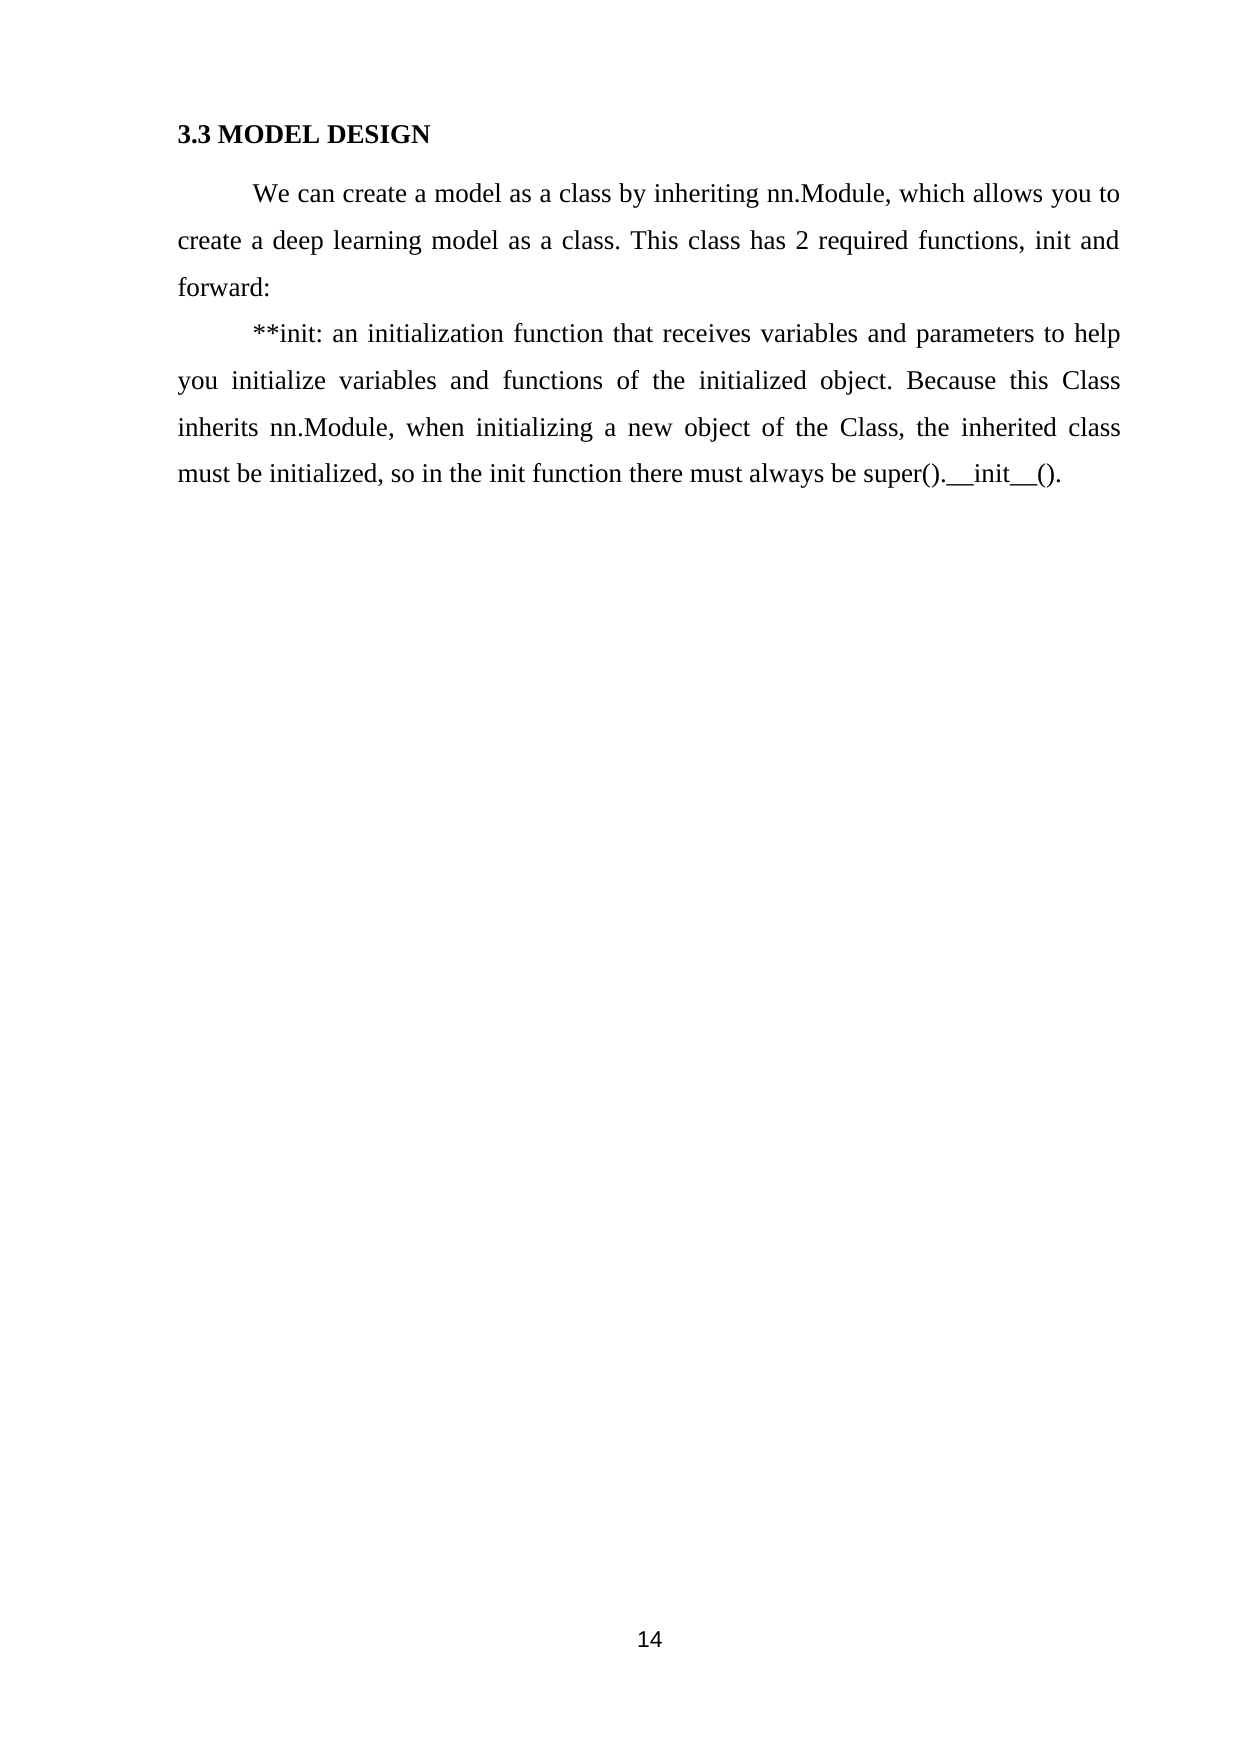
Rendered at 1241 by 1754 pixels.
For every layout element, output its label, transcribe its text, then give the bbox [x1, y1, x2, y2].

subtitle 3.3 MODEL DESIGN [177, 118, 1122, 149]
text We can create a model as a class by inheriting nn.Module, which allows you to create a deep learning model as a class. This class has 2 required functions, init and forward: [177, 177, 1122, 302]
text **init: an initialization function that receives variables and parameters to help you initialize variables and functions of the initialized object. Because this Class inherits nn.Module, when initializing a new object of the Class, the inherited class must be initialized, so in the init function there must always be super().__init__(). [177, 317, 1122, 488]
